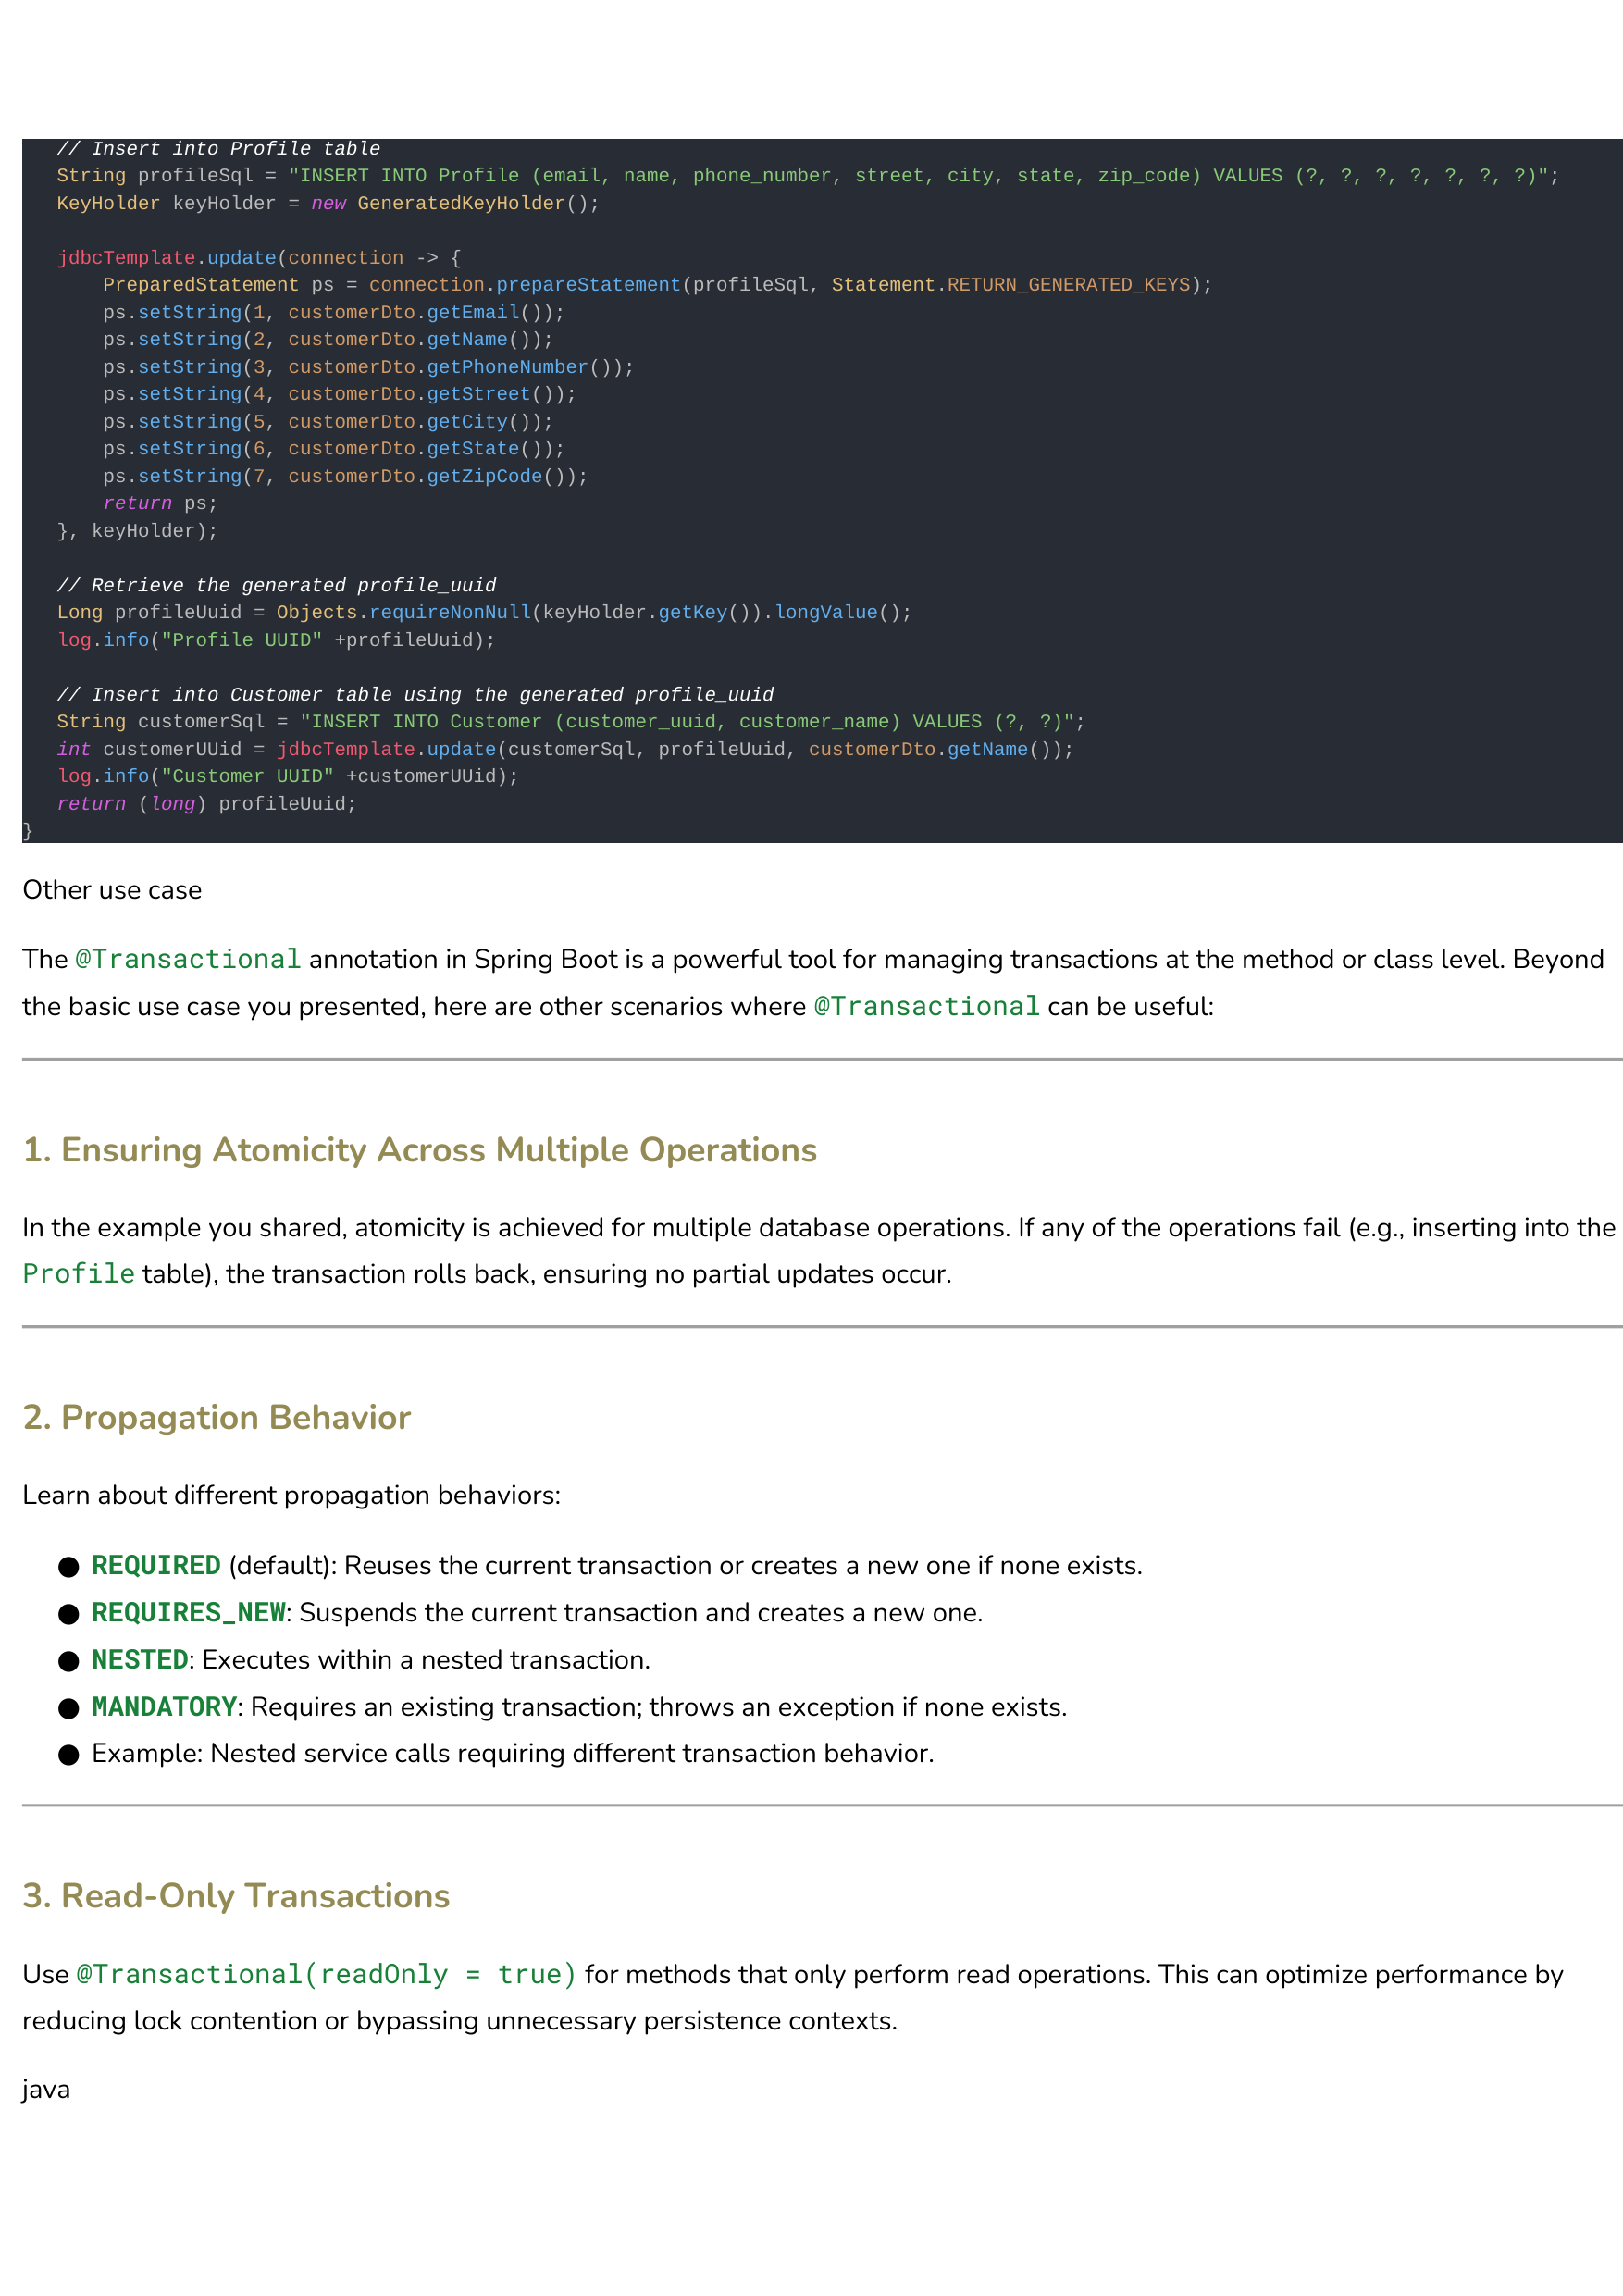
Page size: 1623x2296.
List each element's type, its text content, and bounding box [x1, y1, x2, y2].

text In the example you shared, atomicity is achieved for multiple database operations. If any of the operations fail (e.g., inserting into the Profile table), the transaction rolls back, ensuring no partial updates occur. [22, 1209, 1623, 1293]
text // Insert into Profile table [22, 139, 1623, 161]
text KeyHolder keyHolder = new GeneratedKeyHolder(); [22, 193, 1623, 216]
text ps.setString(1, customerDto.getEmail()); [22, 303, 1623, 325]
text // Insert into Customer table using the generated profile_uuid [22, 684, 1623, 706]
text ps.setString(3, customerDto.getPhoneNumber()); [22, 357, 1623, 379]
subtitle 2. Propagation Behavior [22, 1395, 1623, 1442]
text jdbcTemplate.update(connection -> { [22, 248, 1623, 270]
text log.info("Customer UUID" +customerUUid); [22, 766, 1623, 788]
subtitle 1. Ensuring Atomicity Across Multiple Operations [22, 1127, 1623, 1174]
text return (long) profileUuid; [22, 793, 1623, 815]
text // Retrieve the generated profile_uuid [22, 576, 1623, 597]
text ps.setString(5, customerDto.getCity()); [22, 412, 1623, 433]
text ps.setString(4, customerDto.getStreet()); [22, 384, 1623, 406]
list REQUIRED (default): Reuses the current transaction or creates a new one if none exists. [56, 1545, 1623, 1583]
text String customerSql = "INSERT INTO Customer (customer_uuid, customer_name) VALUES (?, ?)"; [22, 712, 1623, 734]
text ps.setString(6, customerDto.getState()); [22, 439, 1623, 461]
text The @Transactional annotation in Spring Boot is a powerful tool for managing transactions at the method or class level. Beyond the basic use case you presented, here are other scenarios where @Transactional can be useful: [22, 940, 1623, 1025]
text PreparedStatement ps = connection.prepareStatement(profileSql, Statement.RETURN_GENERATED_KEYS); [22, 275, 1623, 297]
text return ps; [22, 493, 1623, 515]
text java [22, 2071, 1623, 2108]
list Example: Nested service calls requiring different transaction behavior. [56, 1734, 1623, 1771]
subtitle 3. Read-Only Transactions [22, 1873, 1623, 1920]
list MANDATORY: Requires an existing transaction; throws an exception if none exists. [56, 1687, 1623, 1725]
text ps.setString(7, customerDto.getZipCode()); [22, 466, 1623, 488]
text }, keyHolder); [22, 521, 1623, 542]
text log.info("Profile UUID" +profileUuid); [22, 630, 1623, 652]
text ps.setString(2, customerDto.getName()); [22, 329, 1623, 352]
text String profileSql = "INSERT INTO Profile (email, name, phone_number, street, city, state, zip_code) VALUES (?, ?, ?, ?, ?, ?, ?)"; [22, 166, 1623, 188]
list NESTED: Executes within a nested transaction. [56, 1640, 1623, 1678]
list REQUIRES_NEW: Suspends the current transaction and creates a new one. [56, 1593, 1623, 1631]
text } [22, 821, 1623, 843]
text Learn about different propagation behaviors: [22, 1477, 1623, 1514]
text Other use case [22, 871, 1623, 908]
text Long profileUuid = Objects.requireNonNull(keyHolder.getKey()).longValue(); [22, 602, 1623, 625]
text Use @Transactional(readOnly = true) for methods that only perform read operations. This can optimize performance by reducing lock contention or bypassing unnecessary persistence contexts. [22, 1955, 1623, 2039]
text int customerUUid = jdbcTemplate.update(customerSql, profileUuid, customerDto.getName()); [22, 738, 1623, 761]
